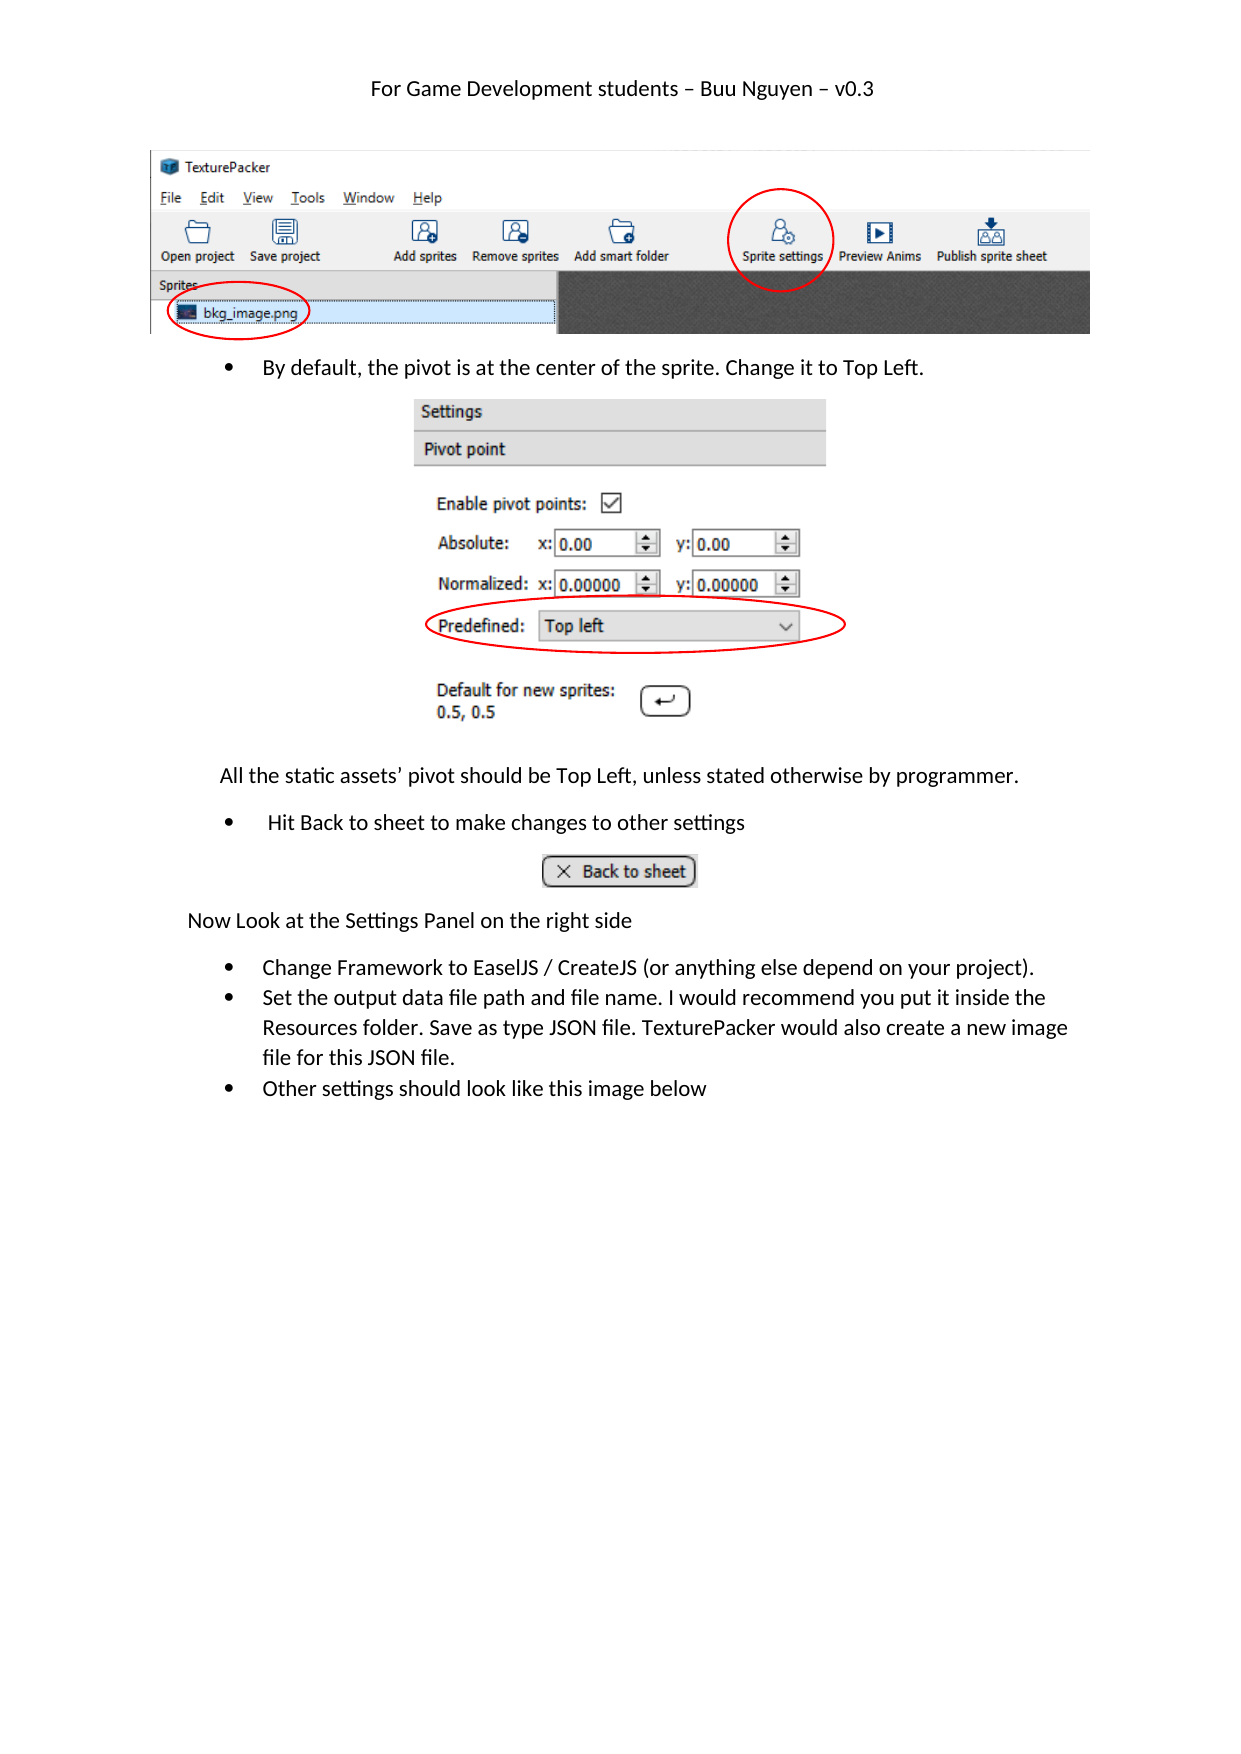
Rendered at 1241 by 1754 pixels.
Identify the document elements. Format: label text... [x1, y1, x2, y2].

picture [542, 854, 699, 888]
list Other settings should look like this image below [225, 1074, 1090, 1102]
picture [169, 283, 308, 334]
picture [150, 150, 1090, 334]
text Now Look at the Settings Panel on the right side [187, 906, 1090, 934]
list By default, the pivot is at the center of the sprite. Change it to Top Left. [225, 353, 1090, 381]
list Hit Back to sheet to make changes to other settings [225, 808, 1090, 836]
list Change Framework to EaselJS / CreateJS (or anything else depend on your project). [225, 953, 1090, 981]
picture [428, 597, 827, 651]
picture [413, 399, 827, 743]
list Set the output data file path and file name. I would recommend you put it inside the Resources folder. Save as type JSON file. TexturePacker would also create a new image file for this JSON file. [225, 983, 1090, 1071]
text All the static assets’ pivot should be Top Left, unless stated otherwise by programmer. [150, 761, 1090, 789]
